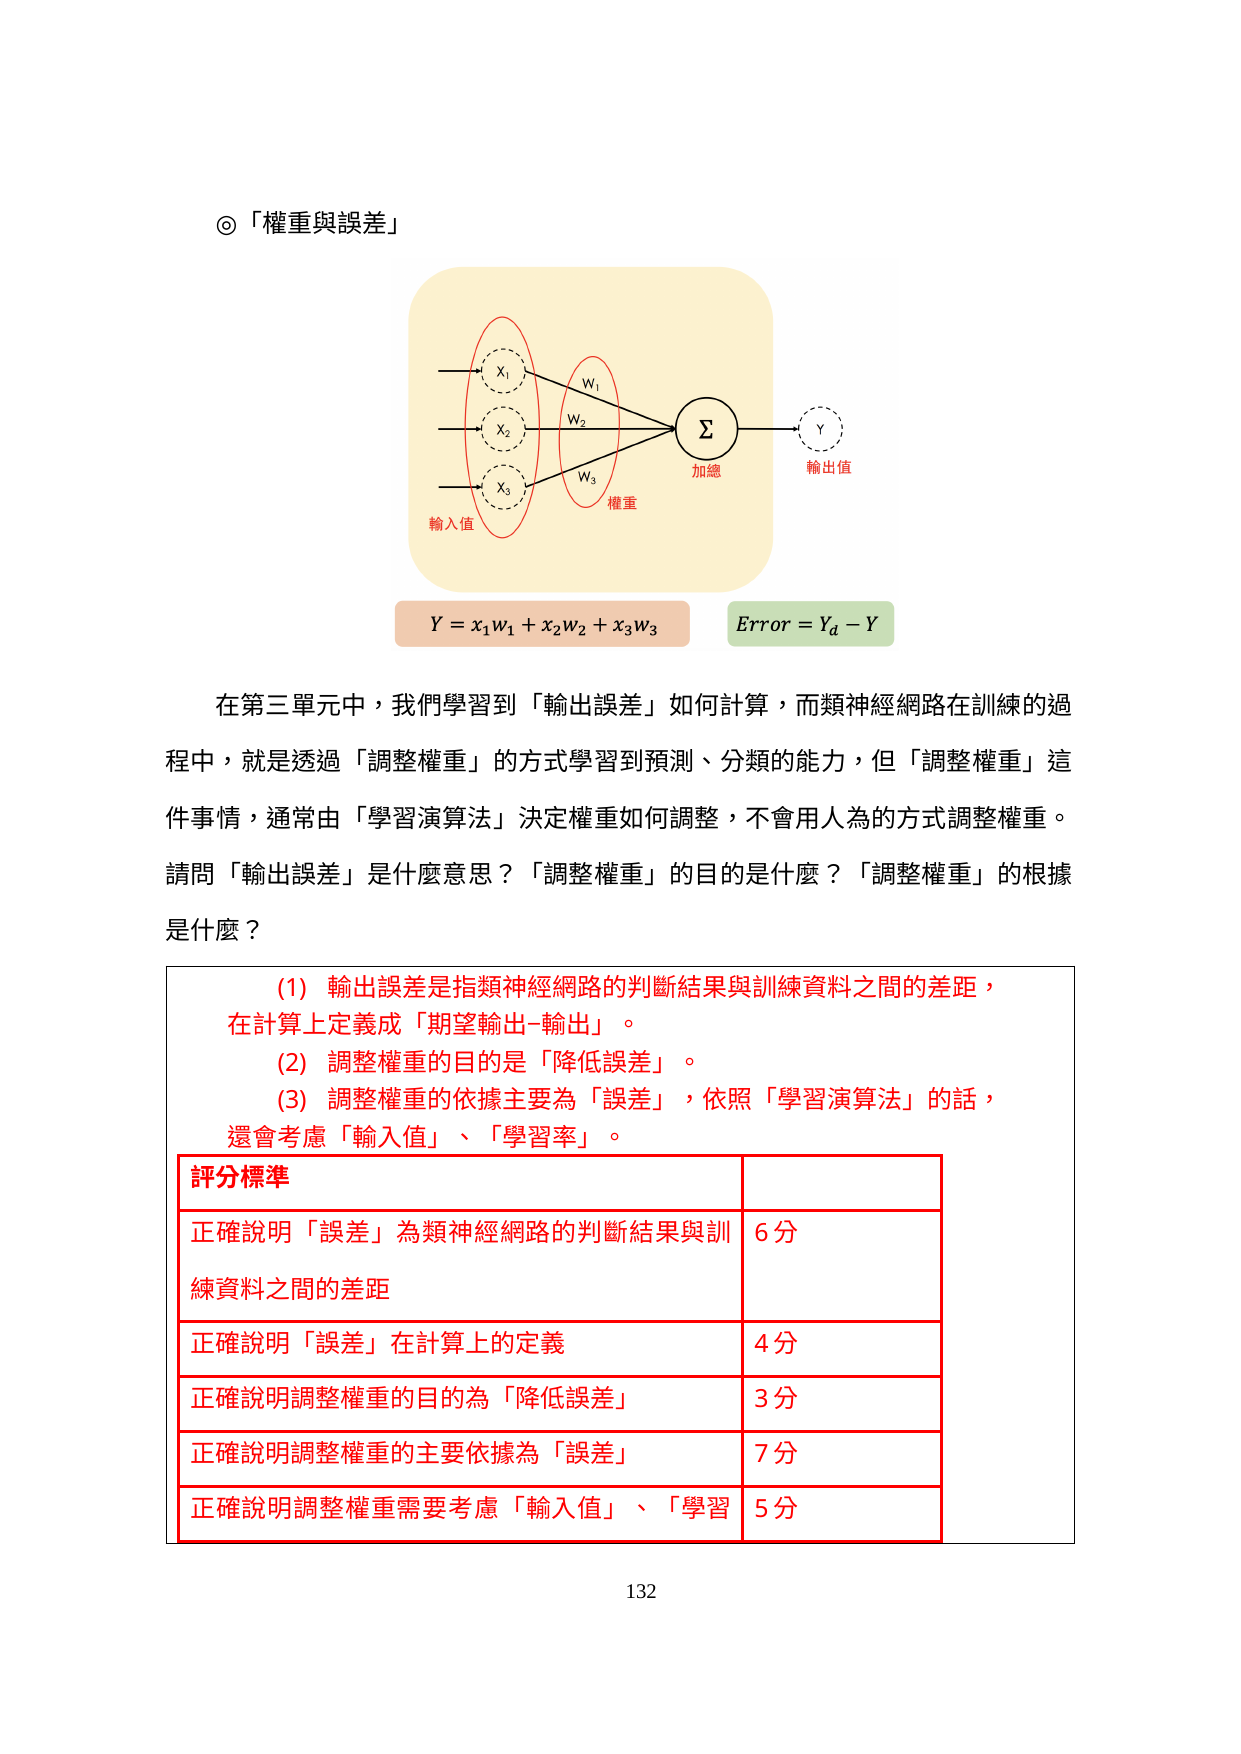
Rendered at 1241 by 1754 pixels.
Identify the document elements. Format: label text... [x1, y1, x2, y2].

text ◎「權重與誤差」 [165, 202, 1075, 240]
picture [391, 258, 899, 651]
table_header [167, 967, 1074, 1543]
text 在第三單元中，我們學習到「輸出誤差」如何計算，而類神經網路在訓練的過程中，就是透過「調整權重」的方式學習到預測、分類的能力，但「調整權重」這件事情，通常由「學習演算法」決定權重如何調整，不會用人為的方式調整權重。請問「輸出誤差」是什麼意思？「調整權重」的目的是什麼？「調整權重」的根據是什麼？ [165, 685, 1075, 947]
